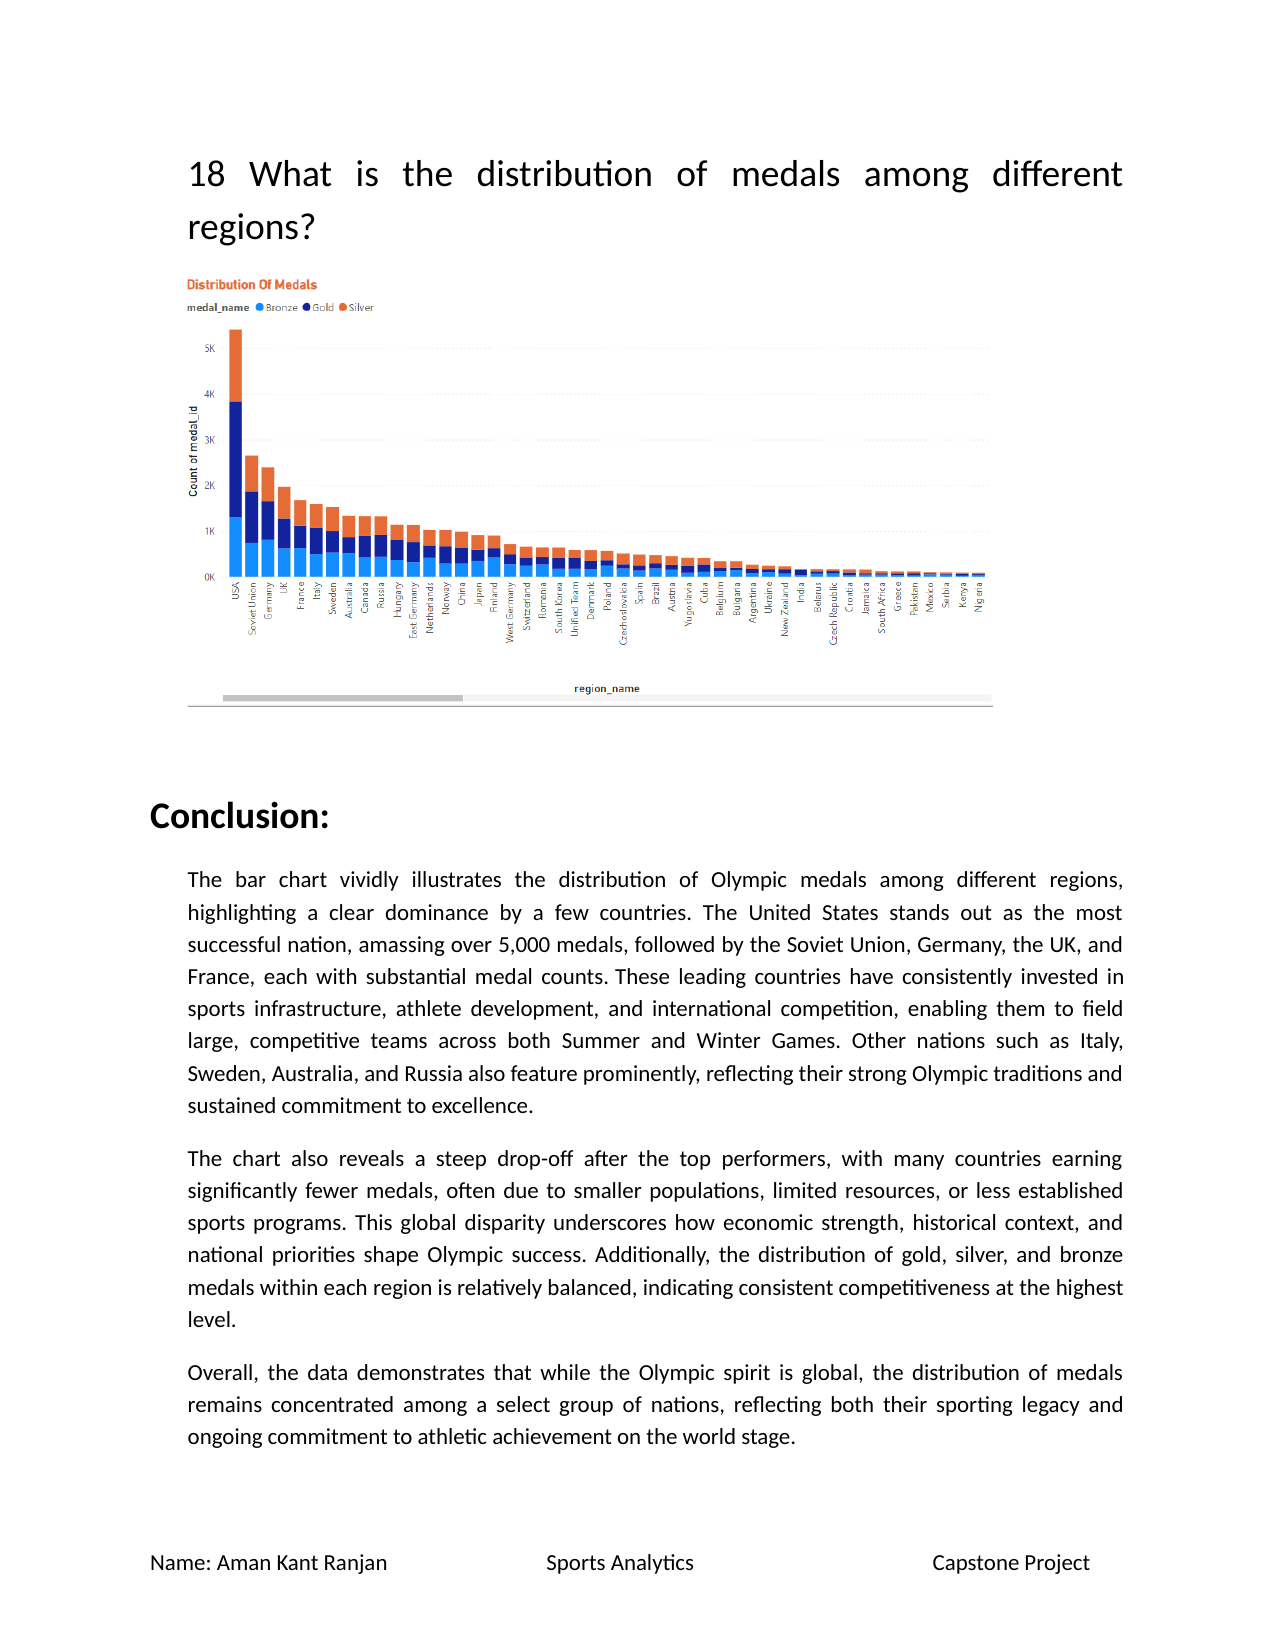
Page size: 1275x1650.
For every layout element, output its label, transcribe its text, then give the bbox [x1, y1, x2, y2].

text Conclusion: [150, 792, 1125, 838]
picture [187, 276, 994, 714]
text The bar chart vividly illustrates the distribution of Olympic medals among different regions, highlighting a clear dominance by a few countries. The United States stands out as the most successful nation, amassing over 5,000 medals, followed by the Soviet Union, Germany, the UK, and France, each with substantial medal counts. These leading countries have consistently invested in sports infrastructure, athlete development, and international competition, enabling them to field large, competitive teams across both Summer and Winter Games. Other nations such as Italy, Sweden, Australia, and Russia also feature prominently, reflecting their strong Olympic traditions and sustained commitment to excellence. [187, 866, 1125, 1119]
text Overall, the data demonstrates that while the Olympic spirit is global, the distribution of medals remains concentrated among a select group of nations, reflecting both their sporting legacy and ongoing commitment to athletic achievement on the world stage. [187, 1358, 1125, 1450]
text The chart also reveals a steep drop-off after the top performers, with many countries earning significantly fewer medals, often due to smaller populations, limited resources, or less established sports programs. This global disparity underscores how economic strength, historical context, and national priorities shape Olympic success. Additionally, the distribution of gold, silver, and bronze medals within each region is relatively balanced, indicating consistent competitiveness at the highest level. [187, 1144, 1125, 1333]
text 18 What is the distribution of medals among different regions? [187, 150, 1125, 248]
